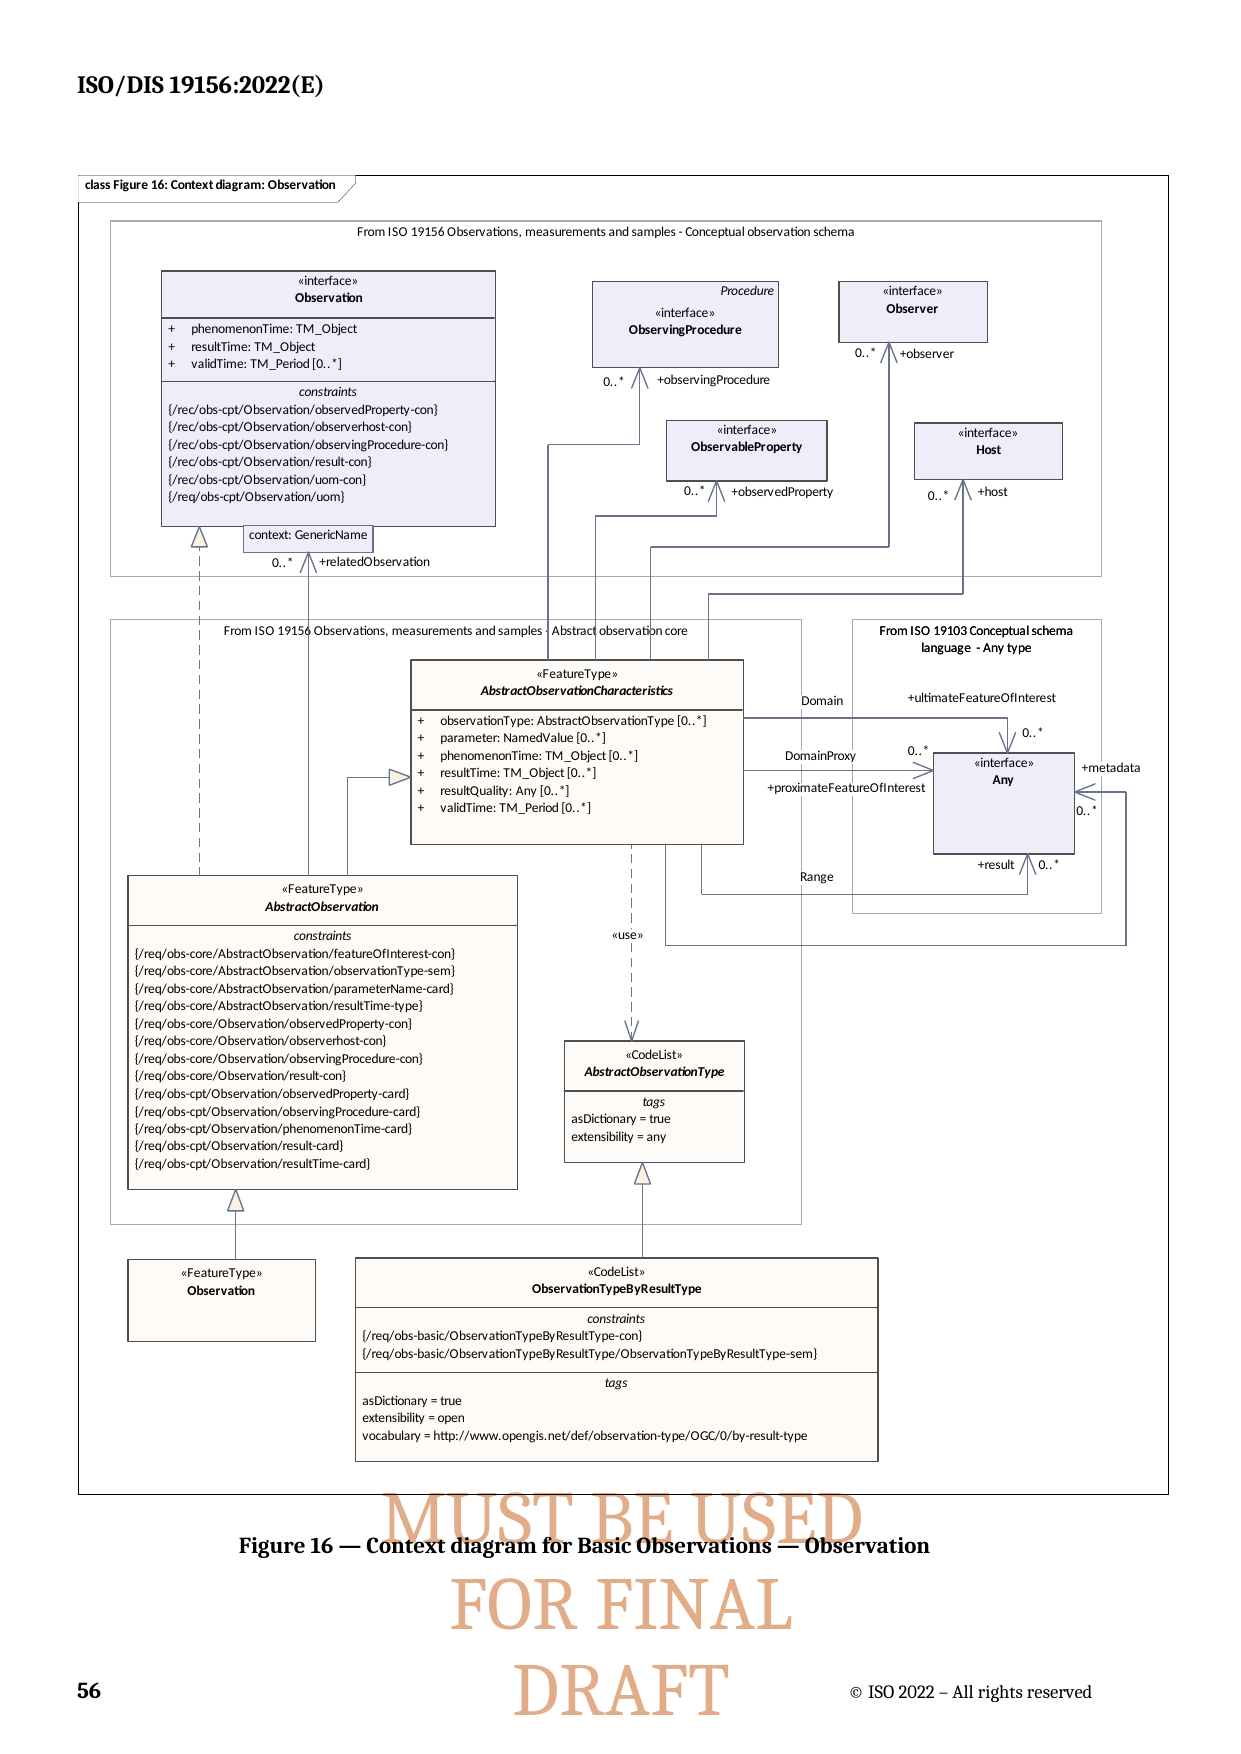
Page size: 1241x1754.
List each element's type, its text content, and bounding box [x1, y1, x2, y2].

title Figure 1 — Context diagram for Basic Observations — Observation [77, 1532, 1092, 1559]
